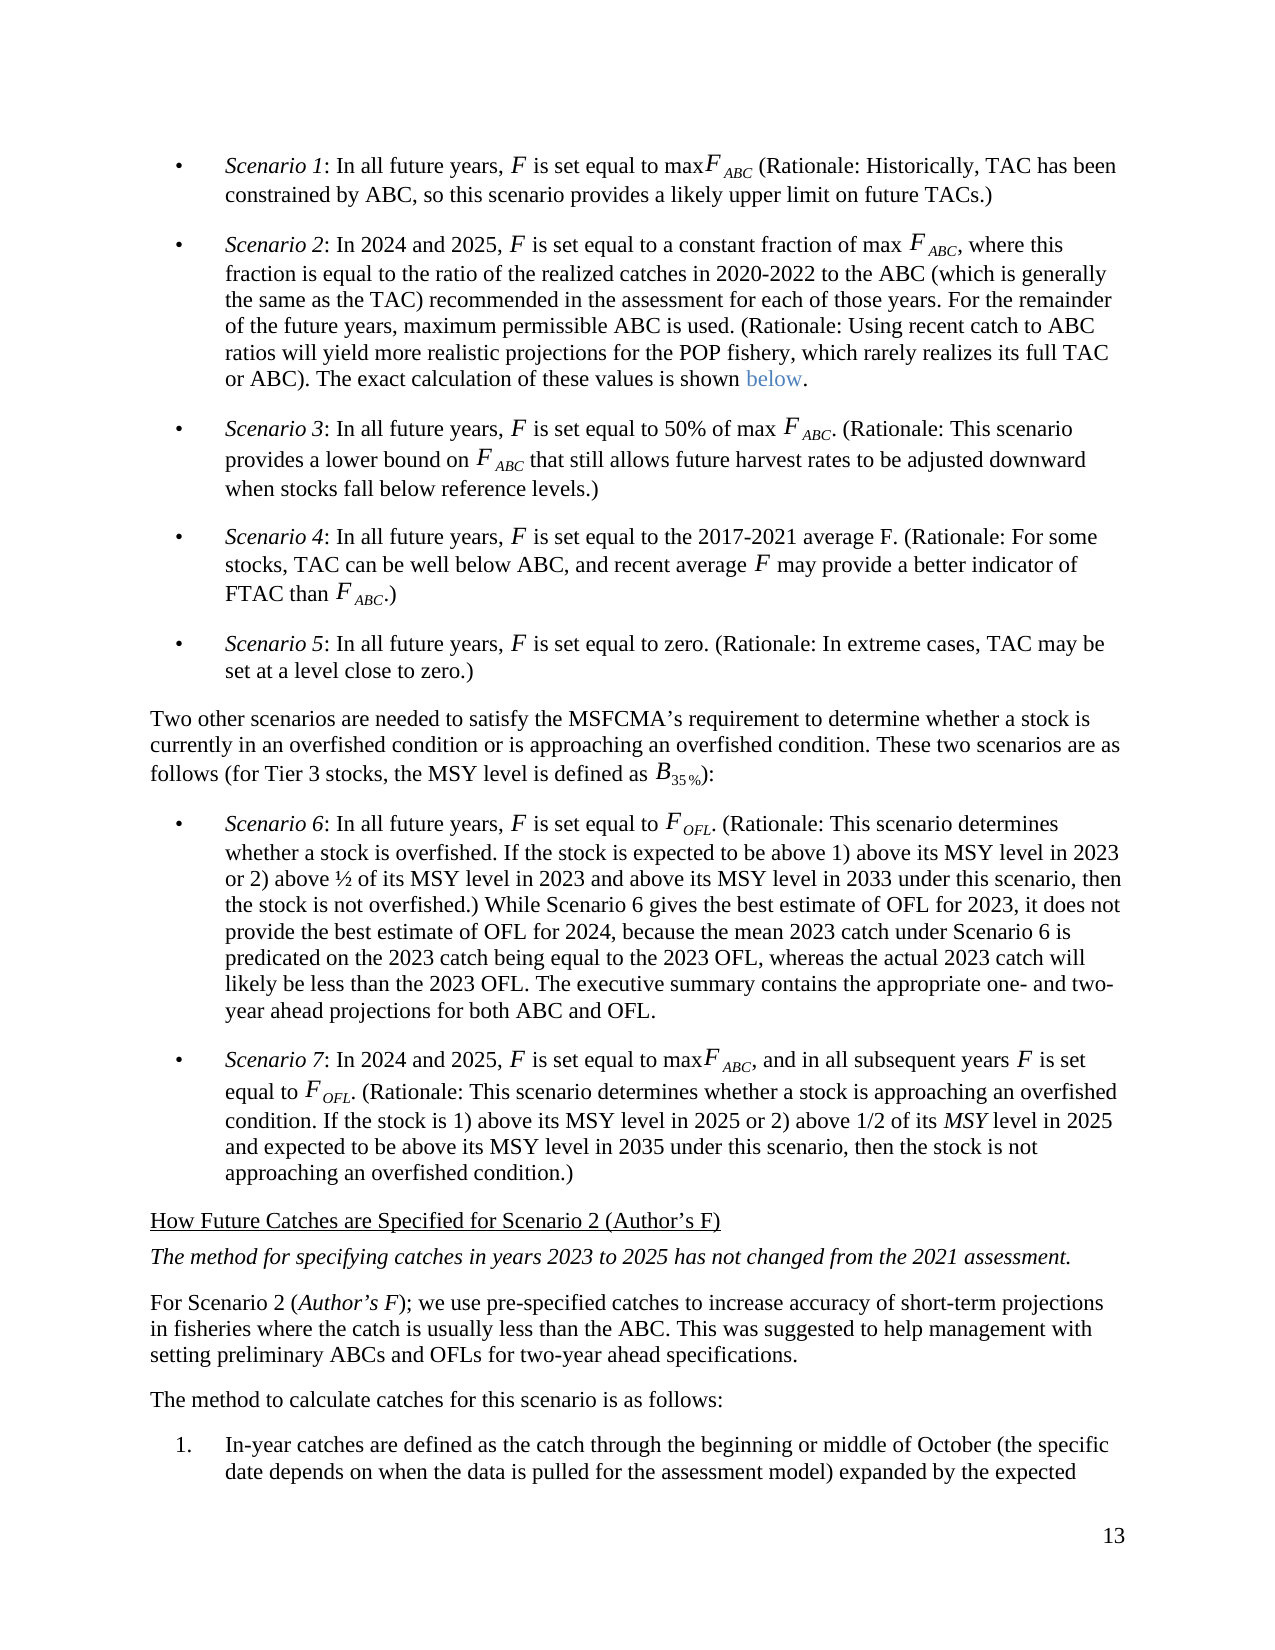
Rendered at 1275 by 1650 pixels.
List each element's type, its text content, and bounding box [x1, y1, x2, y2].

subtitle How Future Catches are Specified for Scenario 2 (Author’s F) [150, 1207, 1125, 1233]
text For Scenario 2 (Author’s F); we use pre-specified catches to increase accuracy of short-term projections in fisheries where the catch is usually less than the ABC. This was suggested to help management with setting preliminary ABCs and OFLs for two-year ahead specifications. [150, 1288, 1125, 1368]
list Scenario 2: In 2024 and 2025, is set equal to a constant fraction of max , where this fraction is equal to the ratio of the realized catches in 2020-2022 to the ABC (which is generally the same as the TAC) recommended in the assessment for each of those years. For the remainder of the future years, maximum permissible ABC is used. (Rationale: Using recent catch to ABC ratios will yield more realistic projections for the POP fishery, which rarely realizes its full TAC or ABC). The exact calculation of these values is shown below. [175, 228, 1125, 392]
list Scenario 6: In all future years, is set equal to . (Rationale: This scenario determines whether a stock is overfished. If the stock is expected to be above 1) above its MSY level in 2023 or 2) above ½ of its MSY level in 2023 and above its MSY level in 2033 under this scenario, then the stock is not overfished.) While Scenario 6 gives the best estimate of OFL for 2023, it does not provide the best estimate of OFL for 2024, because the mean 2023 catch under Scenario 6 is predicated on the 2023 catch being equal to the 2023 OFL, whereas the actual 2023 catch will likely be less than the 2023 OFL. The executive summary contains the appropriate one- and two-year ahead projections for both ABC and OFL. [175, 807, 1125, 1023]
list Scenario 3: In all future years, is set equal to 50% of max . (Rationale: This scenario provides a lower bound on that still allows future harvest rates to be adjusted downward when stocks fall below reference levels.) [175, 412, 1125, 502]
text The method for specifying catches in years 2023 to 2025 has not changed from the 2021 assessment. [150, 1243, 1125, 1270]
list Scenario 7: In 2024 and 2025, is set equal to max, and in all subsequent years is set equal to . (Rationale: This scenario determines whether a stock is approaching an overfished condition. If the stock is 1) above its MSY level in 2025 or 2) above 1/2 of its MSY level in 2025 and expected to be above its MSY level in 2035 under this scenario, then the stock is not approaching an overfished condition.) [175, 1044, 1125, 1186]
list Scenario 4: In all future years, is set equal to the 2017-2021 average F. (Rationale: For some stocks, TAC can be well below ABC, and recent average may provide a better indicator of FTAC than .) [175, 522, 1125, 609]
text Two other scenarios are needed to satisfy the MSFCMA’s requirement to determine whether a stock is currently in an overfished condition or is approaching an overfished condition. These two scenarios are as follows (for Tier 3 stocks, the MSY level is defined as ): [150, 704, 1125, 789]
list Scenario 1: In all future years, is set equal to max (Rationale: Historically, TAC has been constrained by ABC, so this scenario provides a likely upper limit on future TACs.) [175, 150, 1125, 208]
list Scenario 5: In all future years, is set equal to zero. (Rationale: In extreme cases, TAC may be set at a level close to zero.) [175, 630, 1125, 684]
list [175, 1431, 1125, 1484]
text The method to calculate catches for this scenario is as follows: [150, 1386, 1125, 1413]
